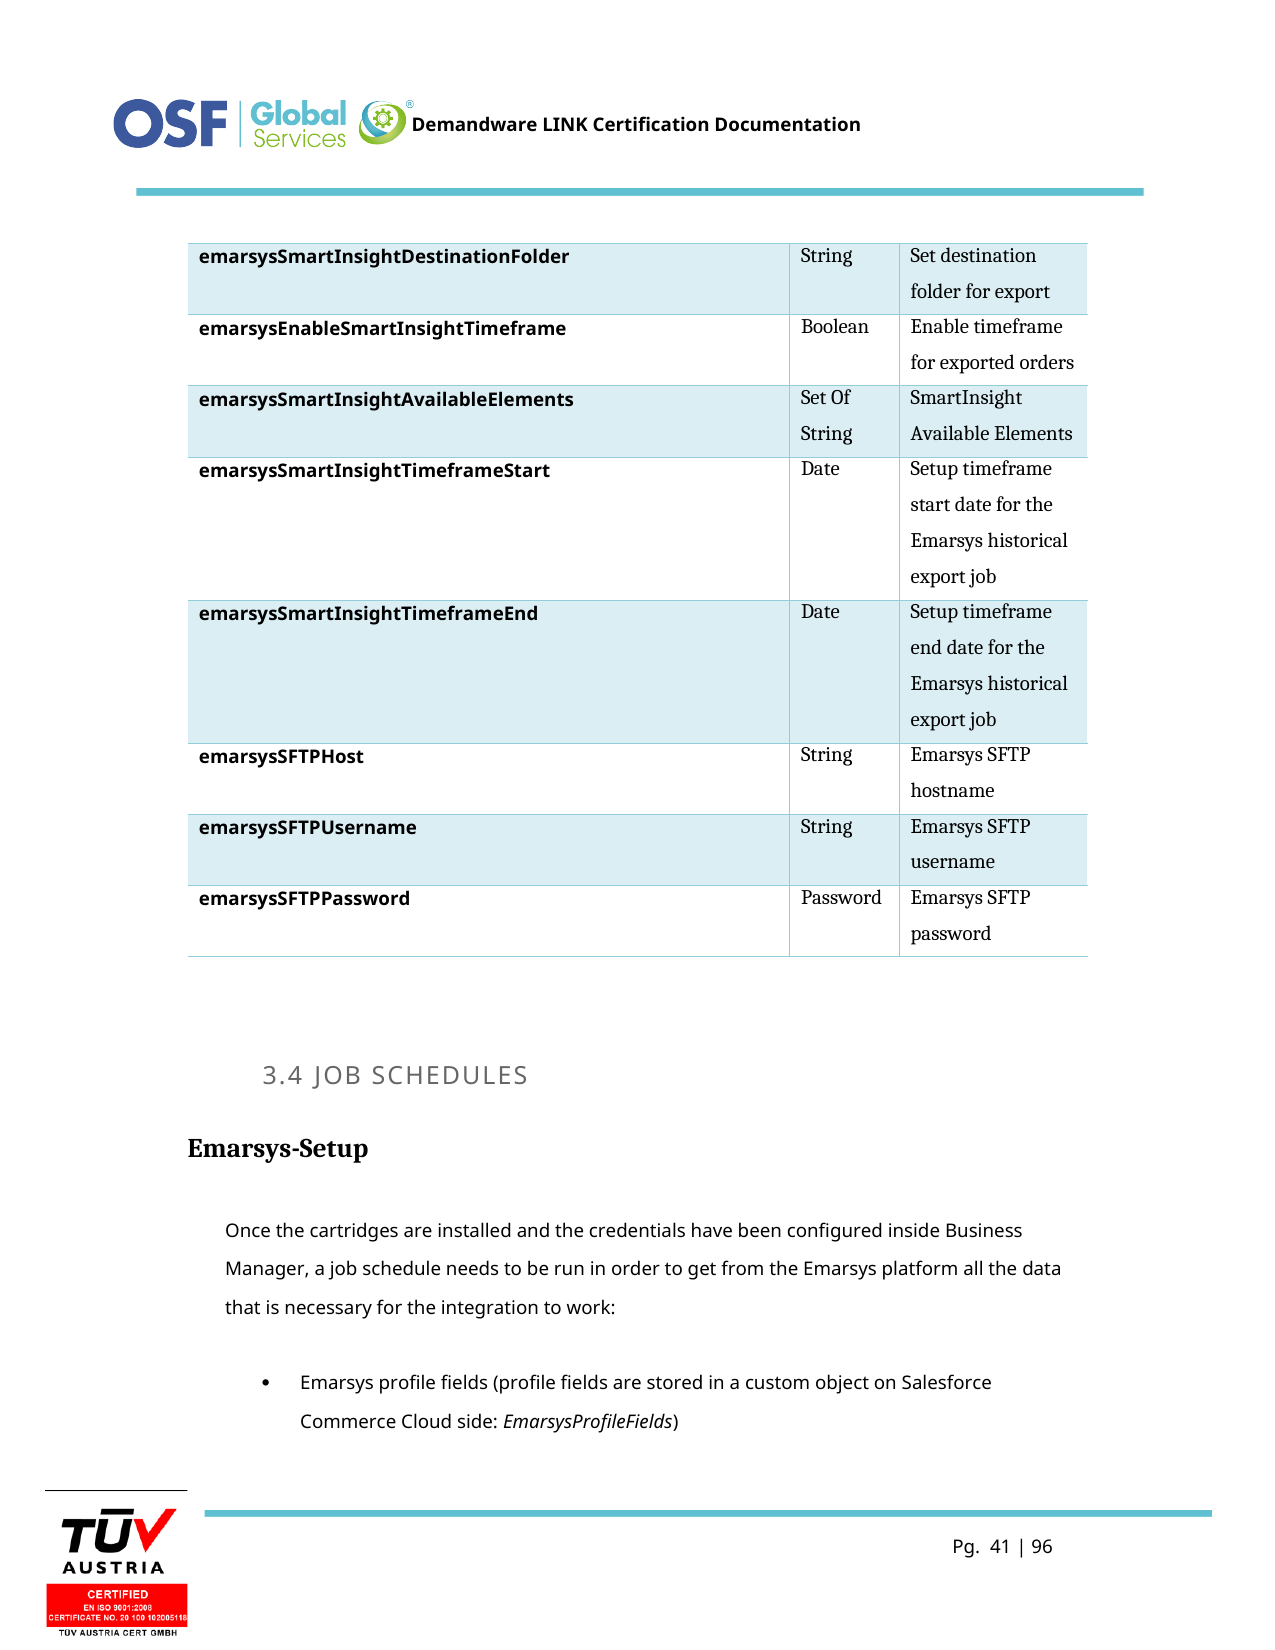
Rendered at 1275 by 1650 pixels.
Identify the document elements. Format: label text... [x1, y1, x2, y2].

picture [43, 1490, 187, 1634]
table_cell Emarsys SFTP password [900, 886, 1087, 956]
subtitle Job Schedules [262, 1057, 1087, 1091]
table_cell emarsysSFTPHost [188, 744, 789, 814]
table_cell Set destination folder for export [900, 244, 1087, 314]
table_cell Date [790, 458, 899, 599]
table_cell Date [790, 601, 899, 743]
picture [136, 188, 1144, 196]
text Once the cartridges are installed and the credentials have been configured inside Business Manager, a job schedule needs to be run in order to get from the Emarsys platform all the data that is necessary for the integration to work: [225, 1217, 1087, 1319]
table_cell emarsysSmartInsightAvailableElements [188, 386, 789, 457]
table_cell Setup timeframe start date for the Emarsys historical export job [900, 458, 1087, 599]
table_cell emarsysSmartInsightTimeframeStart [188, 458, 789, 599]
table_cell emarsysSFTPPassword [188, 886, 789, 956]
table_cell Enable timeframe for exported orders [900, 315, 1087, 385]
table_cell emarsysSFTPUsername [188, 815, 789, 885]
table_cell emarsysSmartInsightDestinationFolder [188, 244, 789, 314]
table_cell Setup timeframe end date for the Emarsys historical export job [900, 601, 1087, 743]
table_cell emarsysEnableSmartInsightTimeframe [188, 315, 789, 385]
table_cell Emarsys SFTP hostname [900, 744, 1087, 814]
table_cell String [790, 244, 899, 314]
table_cell Password [790, 886, 899, 956]
table_cell String [790, 815, 899, 885]
table_cell Emarsys SFTP username [900, 815, 1087, 885]
table_cell String [790, 744, 899, 814]
subtitle Emarsys-Setup [187, 1133, 1087, 1164]
table_cell Set Of String [790, 386, 899, 457]
table_cell emarsysSmartInsightTimeframeEnd [188, 601, 789, 743]
table_cell SmartInsight Available Elements [900, 386, 1087, 457]
picture [113, 99, 414, 148]
table_cell Boolean [790, 315, 899, 385]
list Emarsys profile fields (profile fields are stored in a custom object on Salesforce Commerce Cloud side: EmarsysProfileFields) [262, 1370, 1087, 1433]
picture [204, 1510, 1212, 1517]
